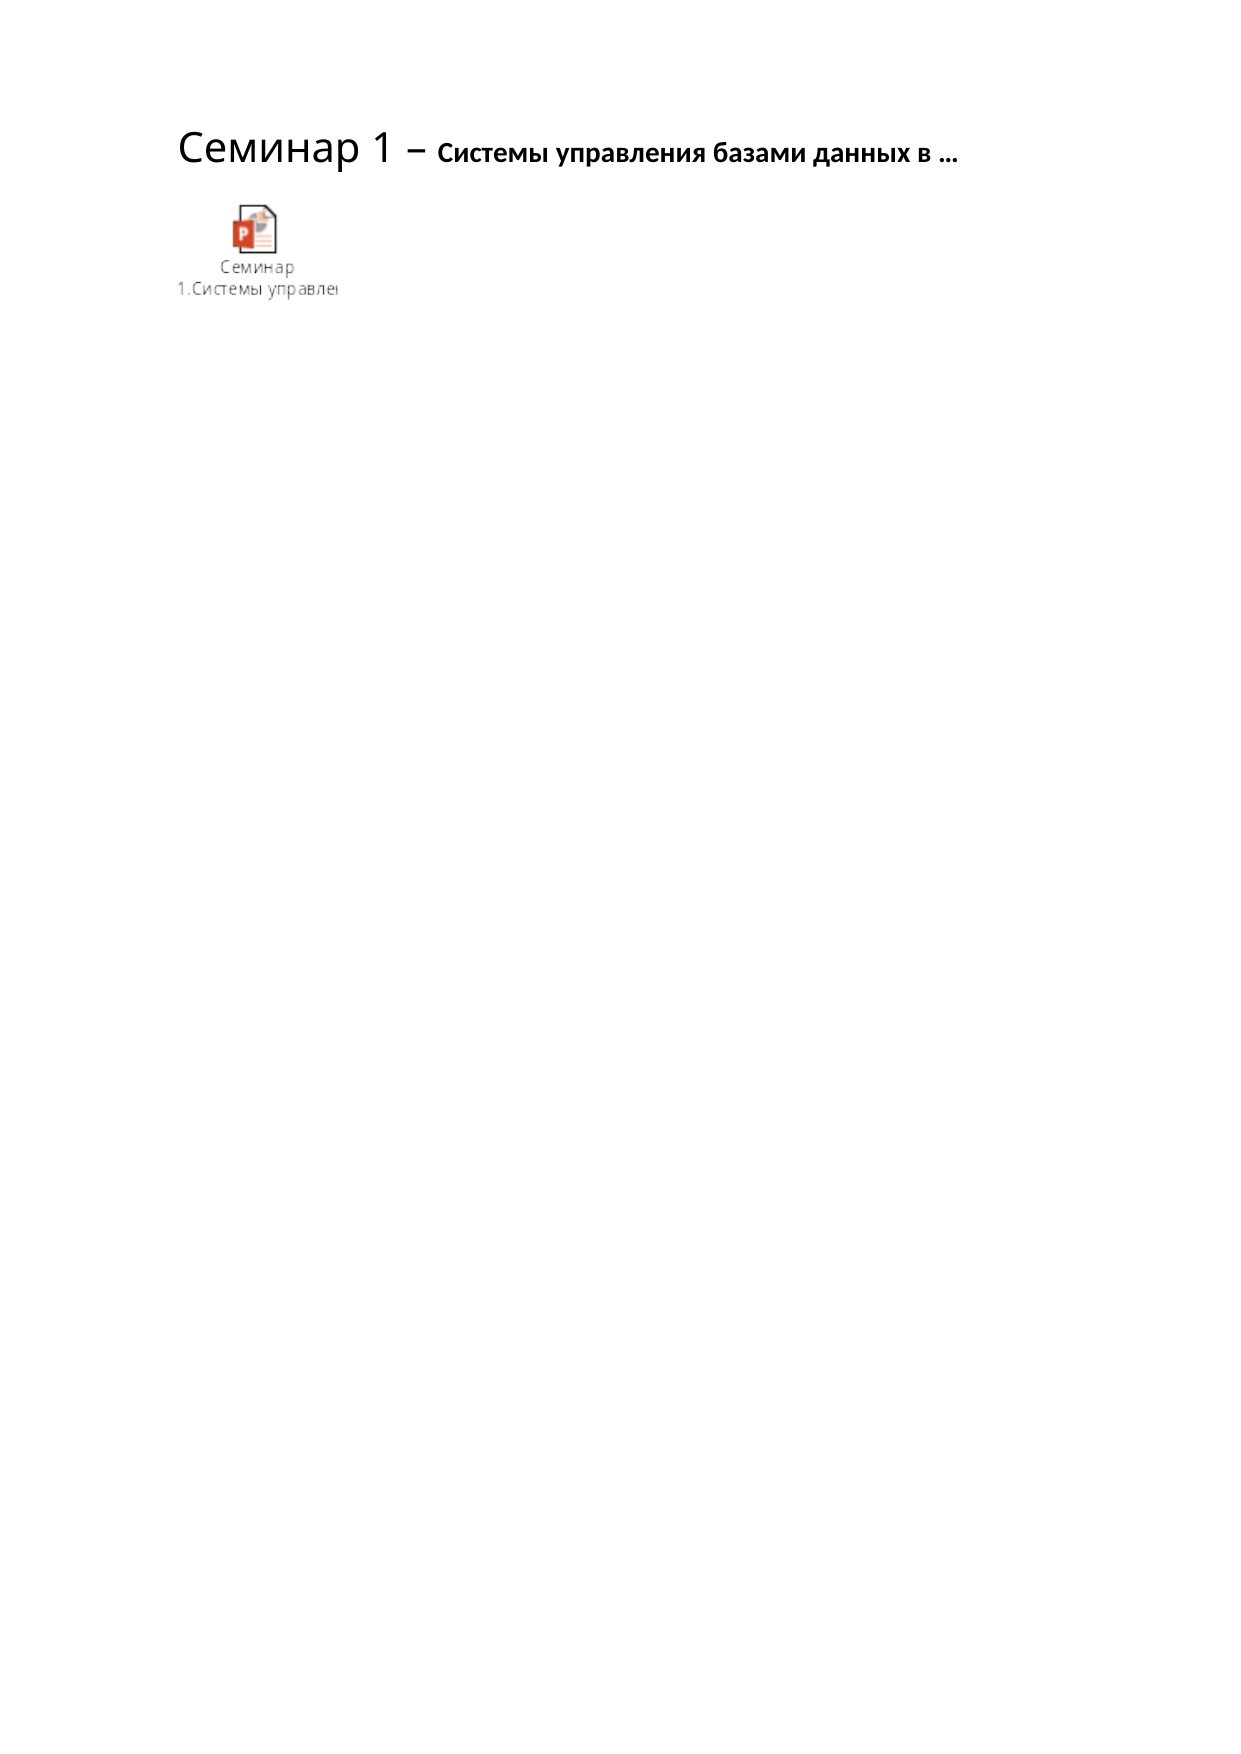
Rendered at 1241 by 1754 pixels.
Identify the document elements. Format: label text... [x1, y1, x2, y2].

text Семинар 1 – Системы управления базами данных в … [177, 118, 1152, 175]
